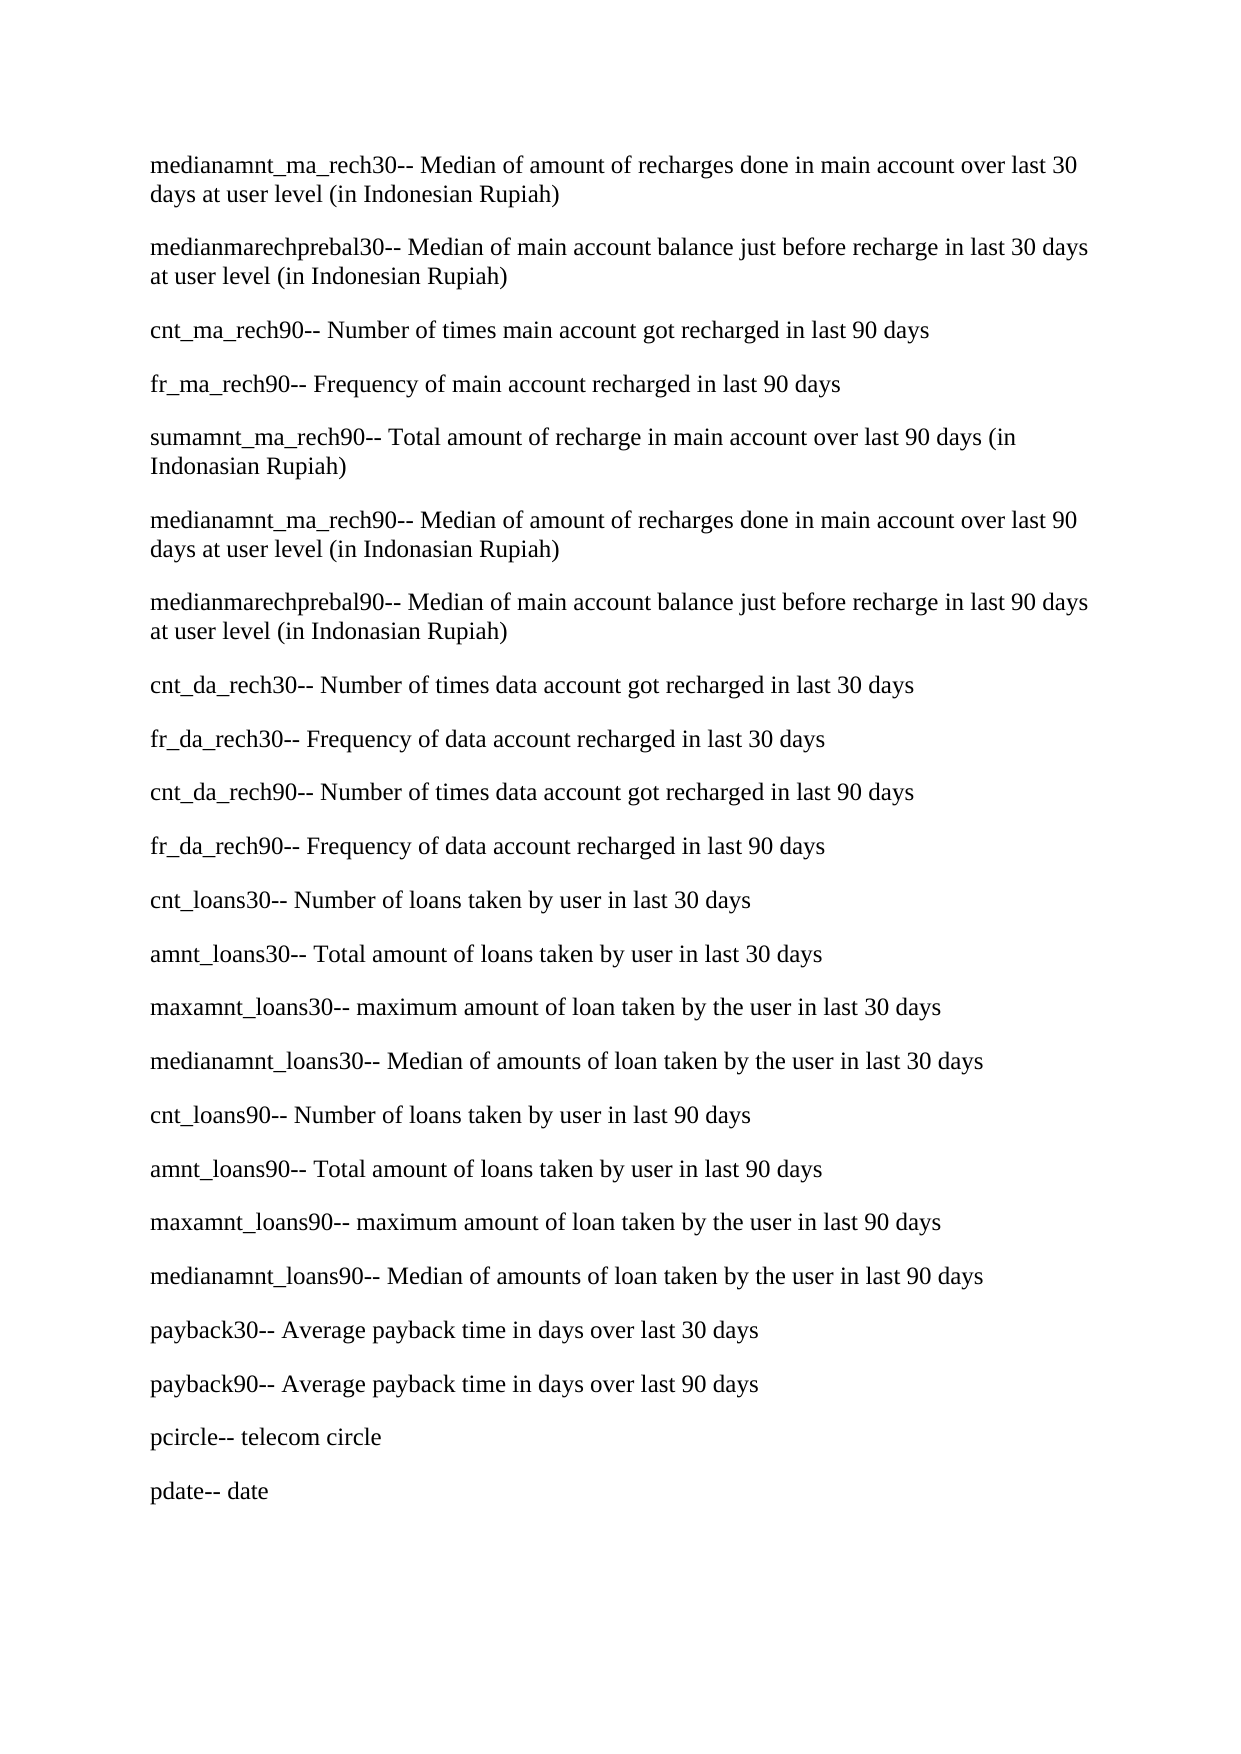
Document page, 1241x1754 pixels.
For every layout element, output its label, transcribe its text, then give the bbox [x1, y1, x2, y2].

text cnt_da_rech30-- Number of times data account got recharged in last 30 days [150, 670, 1090, 699]
text cnt_da_rech90-- Number of times data account got recharged in last 90 days [150, 777, 1090, 806]
text fr_ma_rech90-- Frequency of main account recharged in last 90 days [150, 369, 1090, 397]
text maxamnt_loans90-- maximum amount of loan taken by the user in last 90 days [150, 1207, 1090, 1236]
text medianmarechprebal30-- Median of main account balance just before recharge in last 30 days at user level (in Indonesian Rupiah) [150, 232, 1090, 290]
text medianamnt_loans90-- Median of amounts of loan taken by the user in last 90 days [150, 1261, 1090, 1290]
text payback90-- Average payback time in days over last 90 days [150, 1369, 1090, 1397]
text medianmarechprebal90-- Median of main account balance just before recharge in last 90 days at user level (in Indonasian Rupiah) [150, 587, 1090, 645]
text payback30-- Average payback time in days over last 30 days [150, 1315, 1090, 1344]
text medianamnt_loans30-- Median of amounts of loan taken by the user in last 30 days [150, 1046, 1090, 1075]
text pcircle-- telecom circle [150, 1422, 1090, 1451]
text cnt_ma_rech90-- Number of times main account got recharged in last 90 days [150, 315, 1090, 344]
text cnt_loans30-- Number of loans taken by user in last 30 days [150, 885, 1090, 914]
text cnt_loans90-- Number of loans taken by user in last 90 days [150, 1100, 1090, 1129]
text sumamnt_ma_rech90-- Total amount of recharge in main account over last 90 days (in Indonasian Rupiah) [150, 422, 1090, 480]
text fr_da_rech90-- Frequency of data account recharged in last 90 days [150, 831, 1090, 860]
text fr_da_rech30-- Frequency of data account recharged in last 30 days [150, 724, 1090, 752]
text amnt_loans30-- Total amount of loans taken by user in last 30 days [150, 939, 1090, 967]
text maxamnt_loans30-- maximum amount of loan taken by the user in last 30 days [150, 992, 1090, 1021]
text pdate-- date [150, 1476, 1090, 1505]
text medianamnt_ma_rech90-- Median of amount of recharges done in main account over last 90 days at user level (in Indonasian Rupiah) [150, 505, 1090, 562]
text amnt_loans90-- Total amount of loans taken by user in last 90 days [150, 1154, 1090, 1182]
text medianamnt_ma_rech30-- Median of amount of recharges done in main account over last 30 days at user level (in Indonesian Rupiah) [150, 150, 1090, 207]
